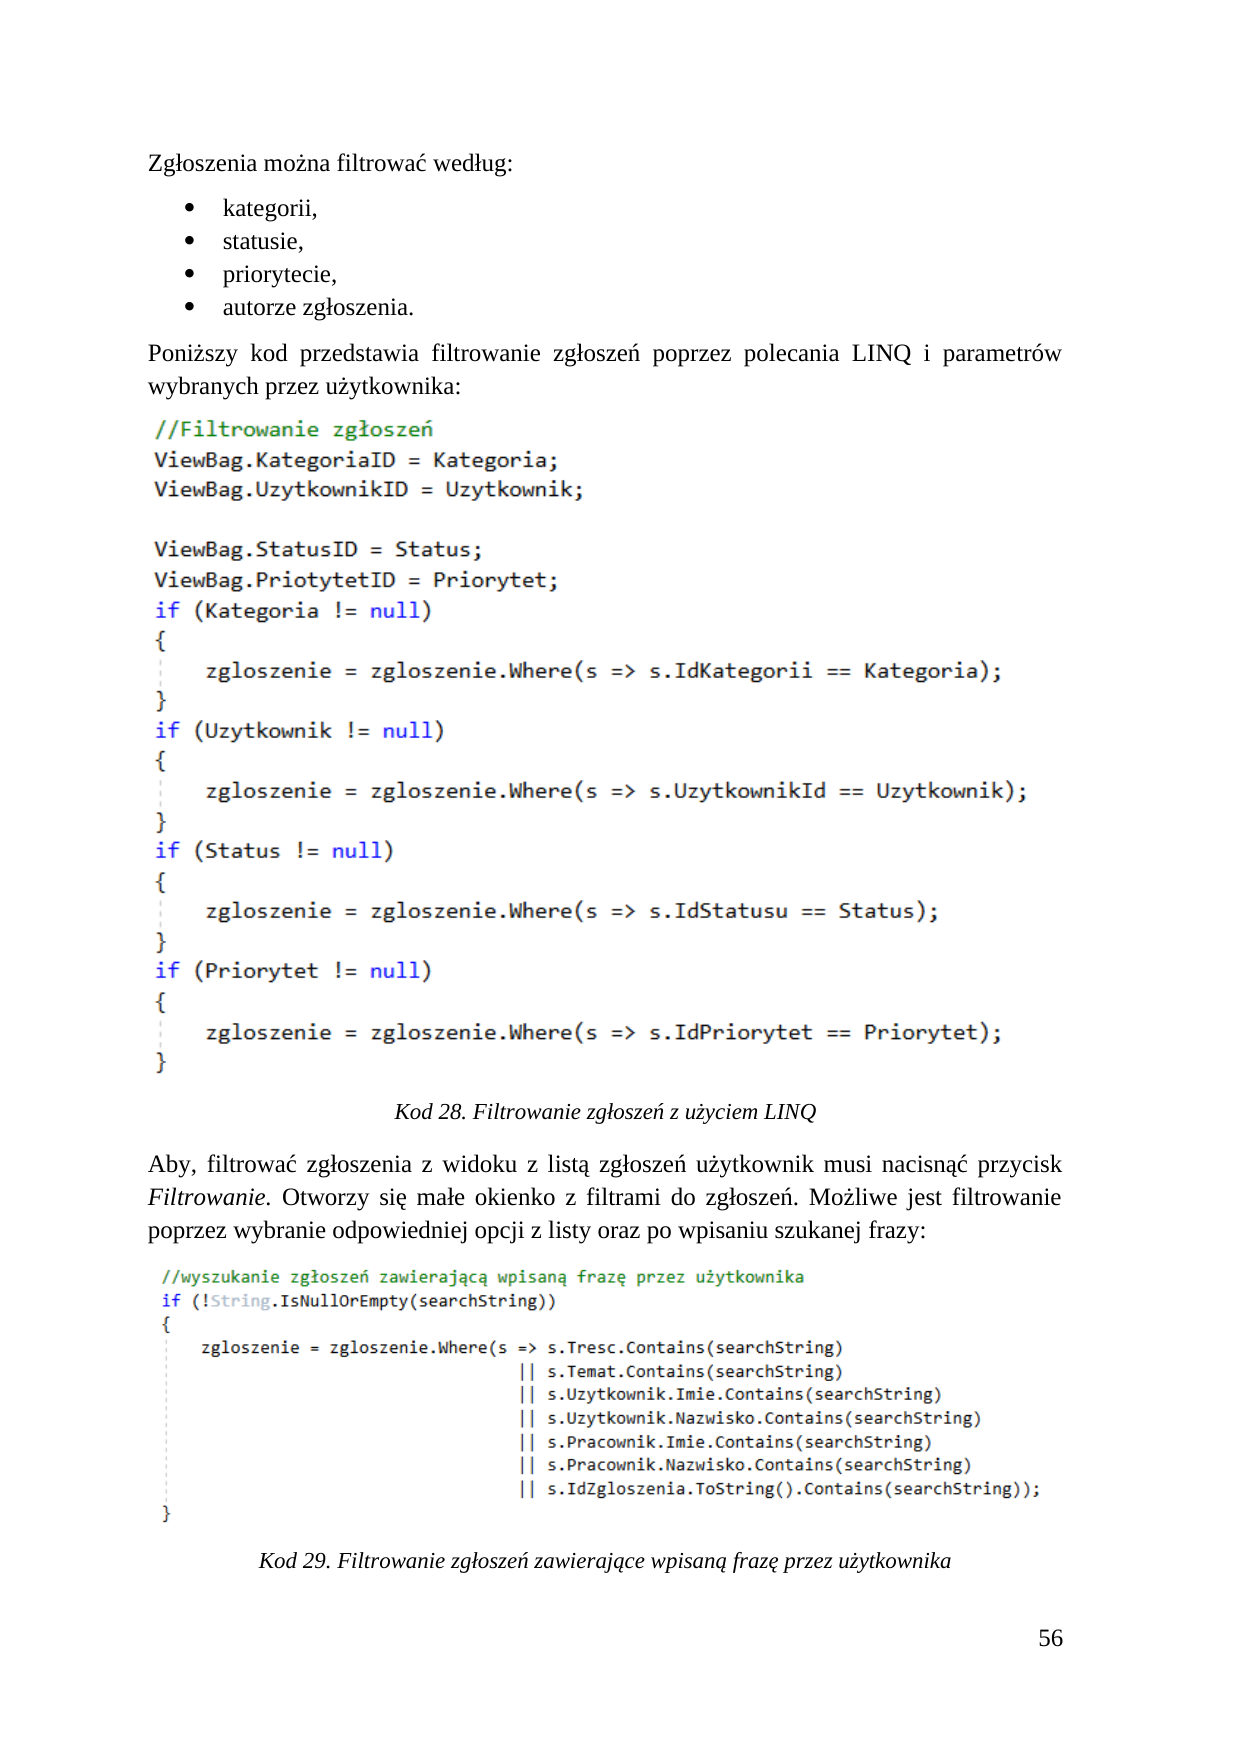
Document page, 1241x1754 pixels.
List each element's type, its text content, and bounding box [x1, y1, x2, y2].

list priorytecie, [185, 259, 1063, 288]
text Poniższy kod przedstawia filtrowanie zgłoszeń poprzez polecania LINQ i parametrów wybranych przez użytkownika: [148, 338, 1063, 399]
picture [147, 1261, 1063, 1531]
picture [147, 416, 1063, 1082]
text Kod 29. Filtrowanie zgłoszeń zawierające wpisaną frazę przez użytkownika [148, 1548, 1063, 1574]
text Zgłoszenia można filtrować według: [148, 148, 1063, 176]
text Aby, filtrować zgłoszenia z widoku z listą zgłoszeń użytkownik musi nacisnąć przycisk Filtrowanie. Otworzy się małe okienko z filtrami do zgłoszeń. Możliwe jest filtrowanie poprzez wybranie odpowiedniej opcji z listy oraz po wpisaniu szukanej frazy: [148, 1149, 1063, 1244]
text Kod 28. Filtrowanie zgłoszeń z użyciem LINQ [148, 1098, 1063, 1125]
list autorze zgłoszenia. [185, 292, 1063, 321]
list statusie, [185, 226, 1063, 255]
list kategorii, [185, 193, 1063, 222]
